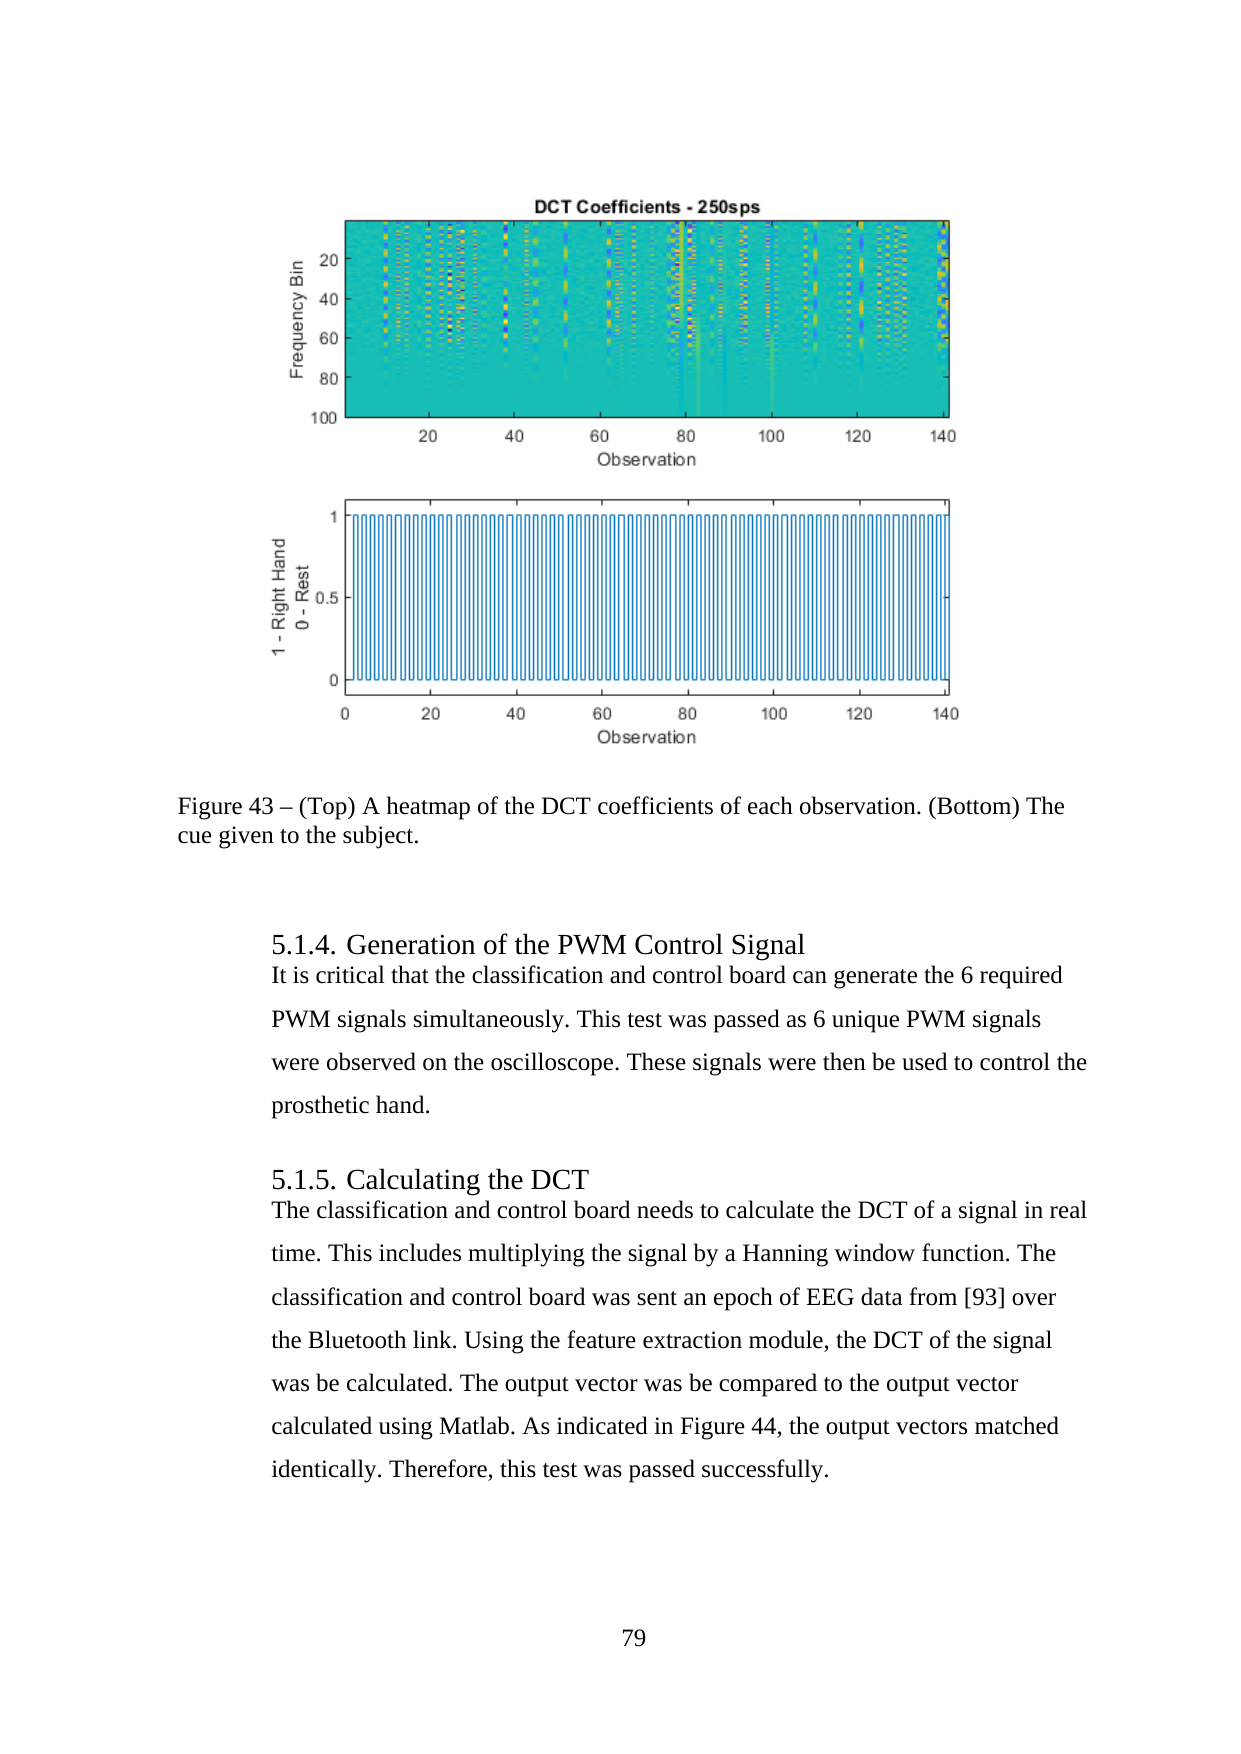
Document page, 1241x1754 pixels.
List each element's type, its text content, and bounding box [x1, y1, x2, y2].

picture [243, 177, 1024, 763]
text It is critical that the classification and control board can generate the 6 required PWM signals simultaneously. This test was passed as 6 unique PWM signals were observed on the oscilloscope. These signals were then be used to control the prosthetic hand. [271, 961, 1090, 1119]
subtitle Calculating the DCT [271, 1162, 1090, 1195]
text The classification and control board needs to calculate the DCT of a signal in real time. This includes multiplying the signal by a Hanning window function. The classification and control board was sent an epoch of EEG data from [93] over the Bluetooth link. Using the feature extraction module, the DCT of the signal was be calculated. The output vector was be compared to the output vector calculated using Matlab. As indicated in Figure 34, the output vectors matched identically. Therefore, this test was passed successfully. [271, 1195, 1090, 1483]
subtitle Generation of the PWM Control Signal [271, 927, 1090, 961]
